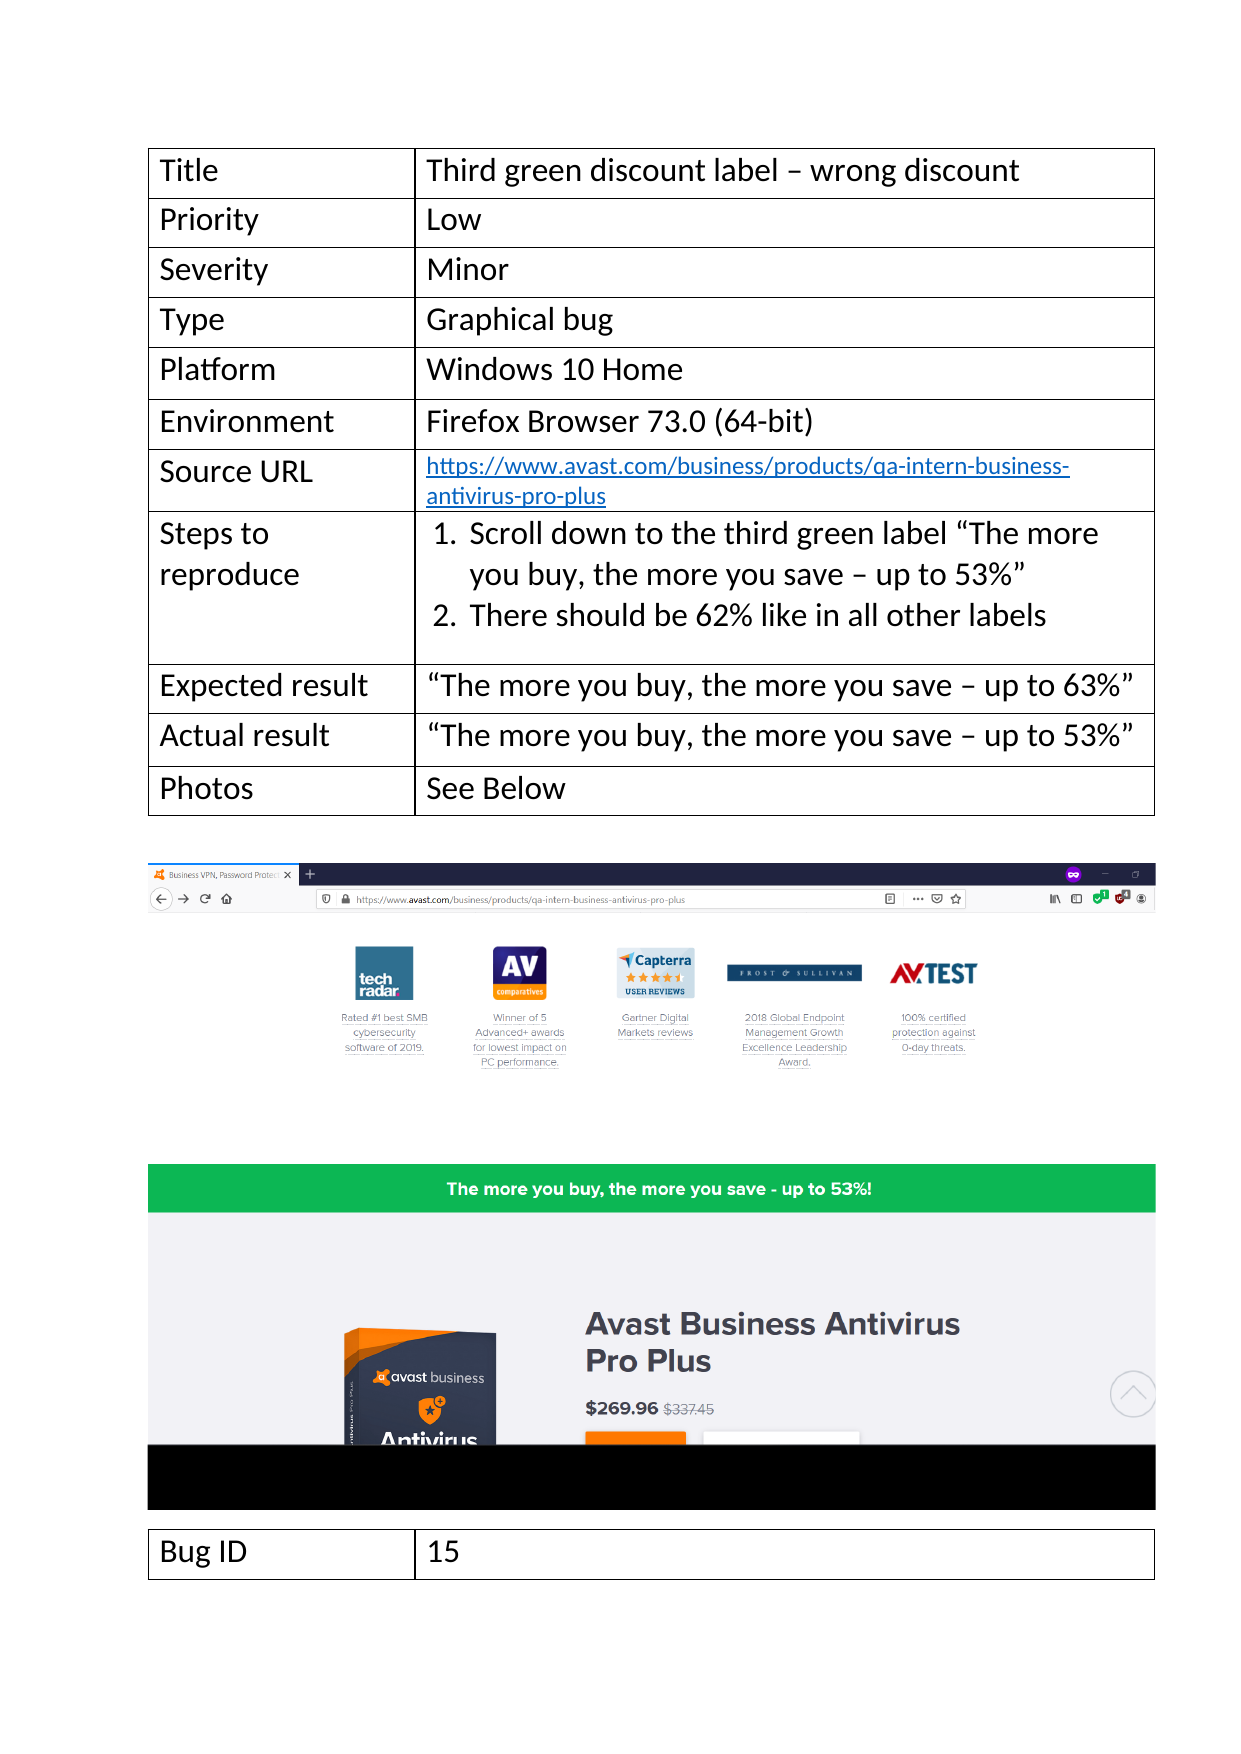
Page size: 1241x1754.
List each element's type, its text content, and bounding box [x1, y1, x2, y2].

table_cell Windows 10 Home [416, 348, 1154, 399]
table_cell Steps to reproduce [149, 512, 414, 663]
table_cell Firefox Browser 73.0 (64-bit) [416, 400, 1154, 449]
table_cell Source URL [149, 450, 414, 511]
table_cell Title [149, 149, 414, 197]
table_cell Low [416, 199, 1154, 247]
table_cell See Below [416, 767, 1154, 815]
table_cell Severity [149, 248, 414, 297]
table_header 15 [416, 1530, 1154, 1578]
table_cell Minor [416, 248, 1154, 297]
table_cell “The more you buy, the more you save – up to 63%” [416, 665, 1154, 713]
picture [147, 863, 1156, 1510]
table_cell Environment [149, 400, 414, 449]
table_cell Actual result [149, 714, 414, 766]
table_cell Photos [149, 767, 414, 815]
table_header Bug ID [149, 1530, 414, 1578]
table_cell Graphical bug [416, 298, 1154, 347]
table_cell Type [149, 298, 414, 347]
table_cell Scroll down to the third green label “The more you buy, the more you save – up to 53%” There should be 62% like in all other labels [416, 512, 1154, 663]
table_cell Third green discount label – wrong discount [416, 149, 1154, 197]
table_cell Expected result [149, 665, 414, 713]
table_cell “The more you buy, the more you save – up to 53%” [416, 714, 1154, 766]
table_cell Platform [149, 348, 414, 399]
table_cell Priority [149, 199, 414, 247]
table_cell https://www.avast.com/business/products/qa-intern-business-antivirus-pro-plus [416, 450, 1154, 511]
